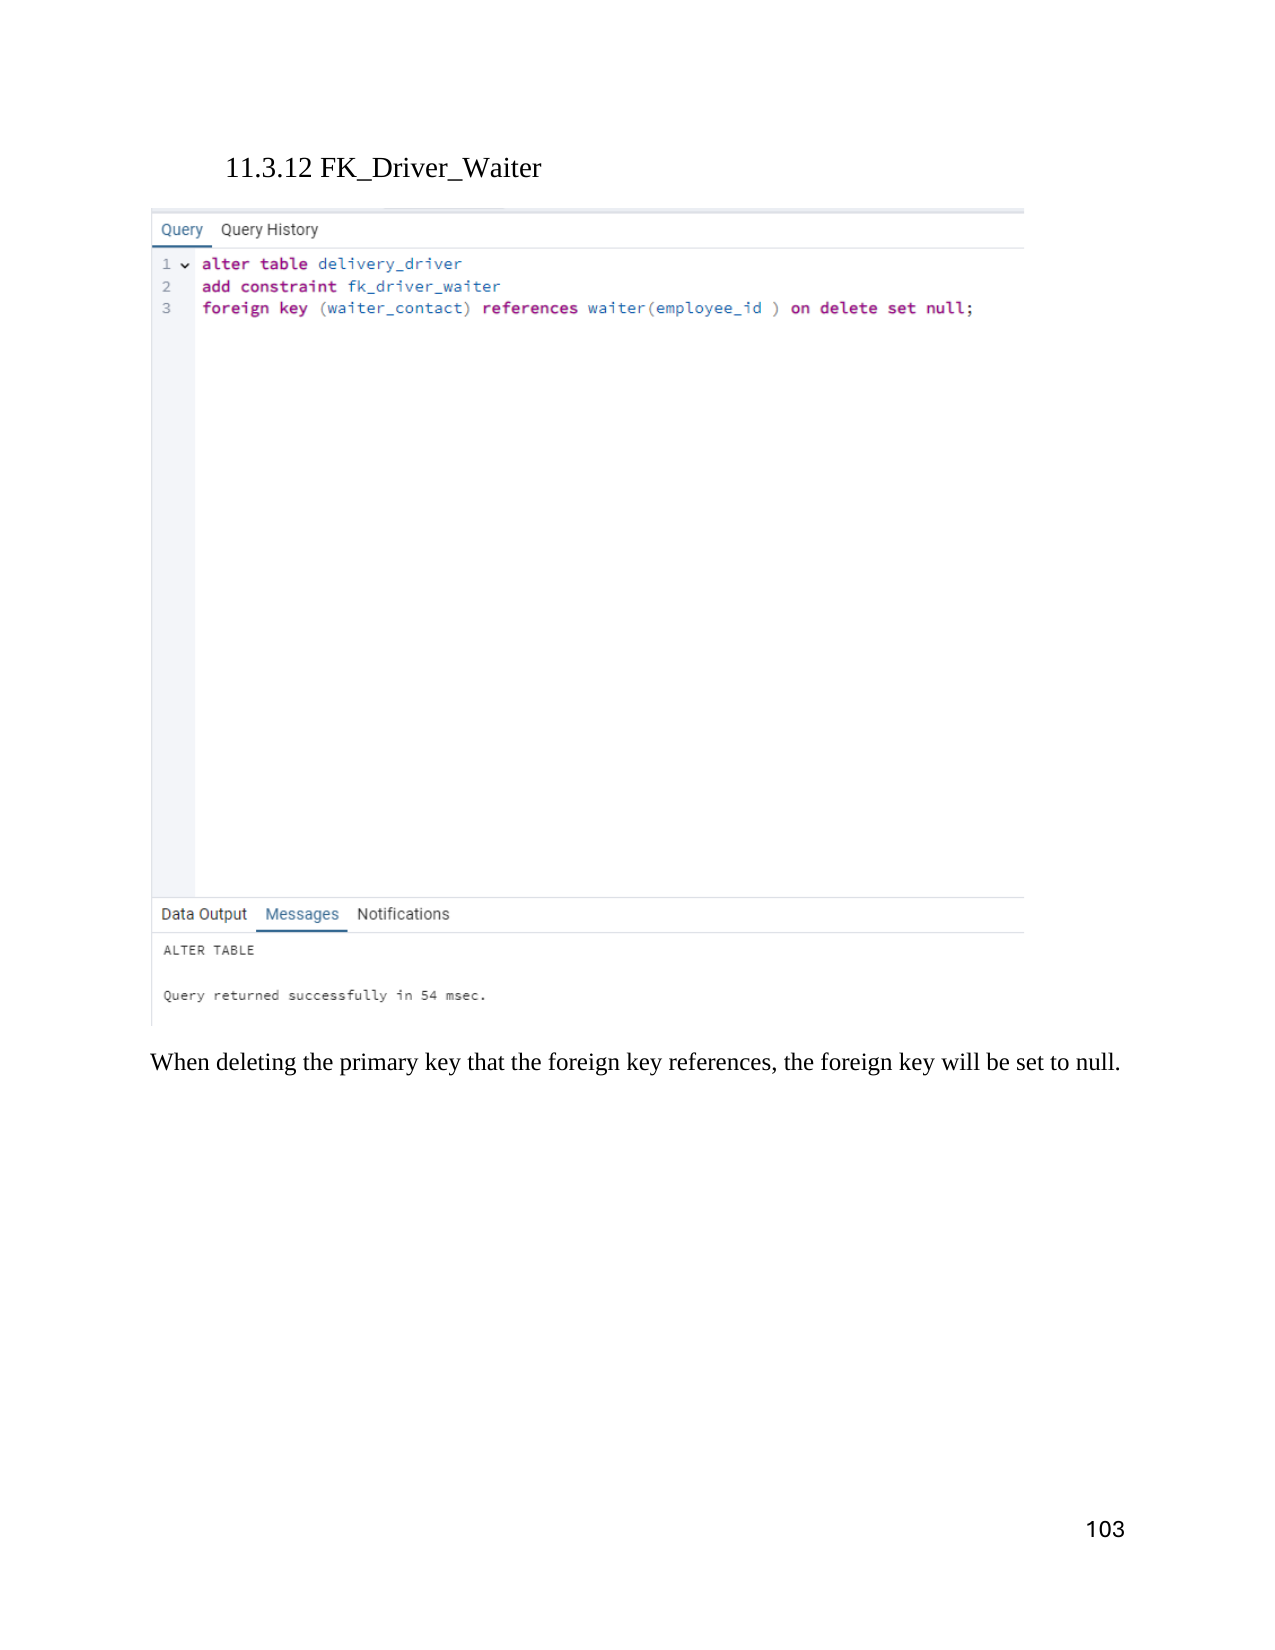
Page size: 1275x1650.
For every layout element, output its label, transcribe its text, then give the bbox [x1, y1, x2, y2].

text When deleting the primary key that the foreign key references, the foreign key will be set to null. [150, 1047, 1125, 1075]
picture [150, 208, 1025, 1026]
subtitle 11.3.12 FK_Driver_Waiter [225, 150, 1125, 183]
